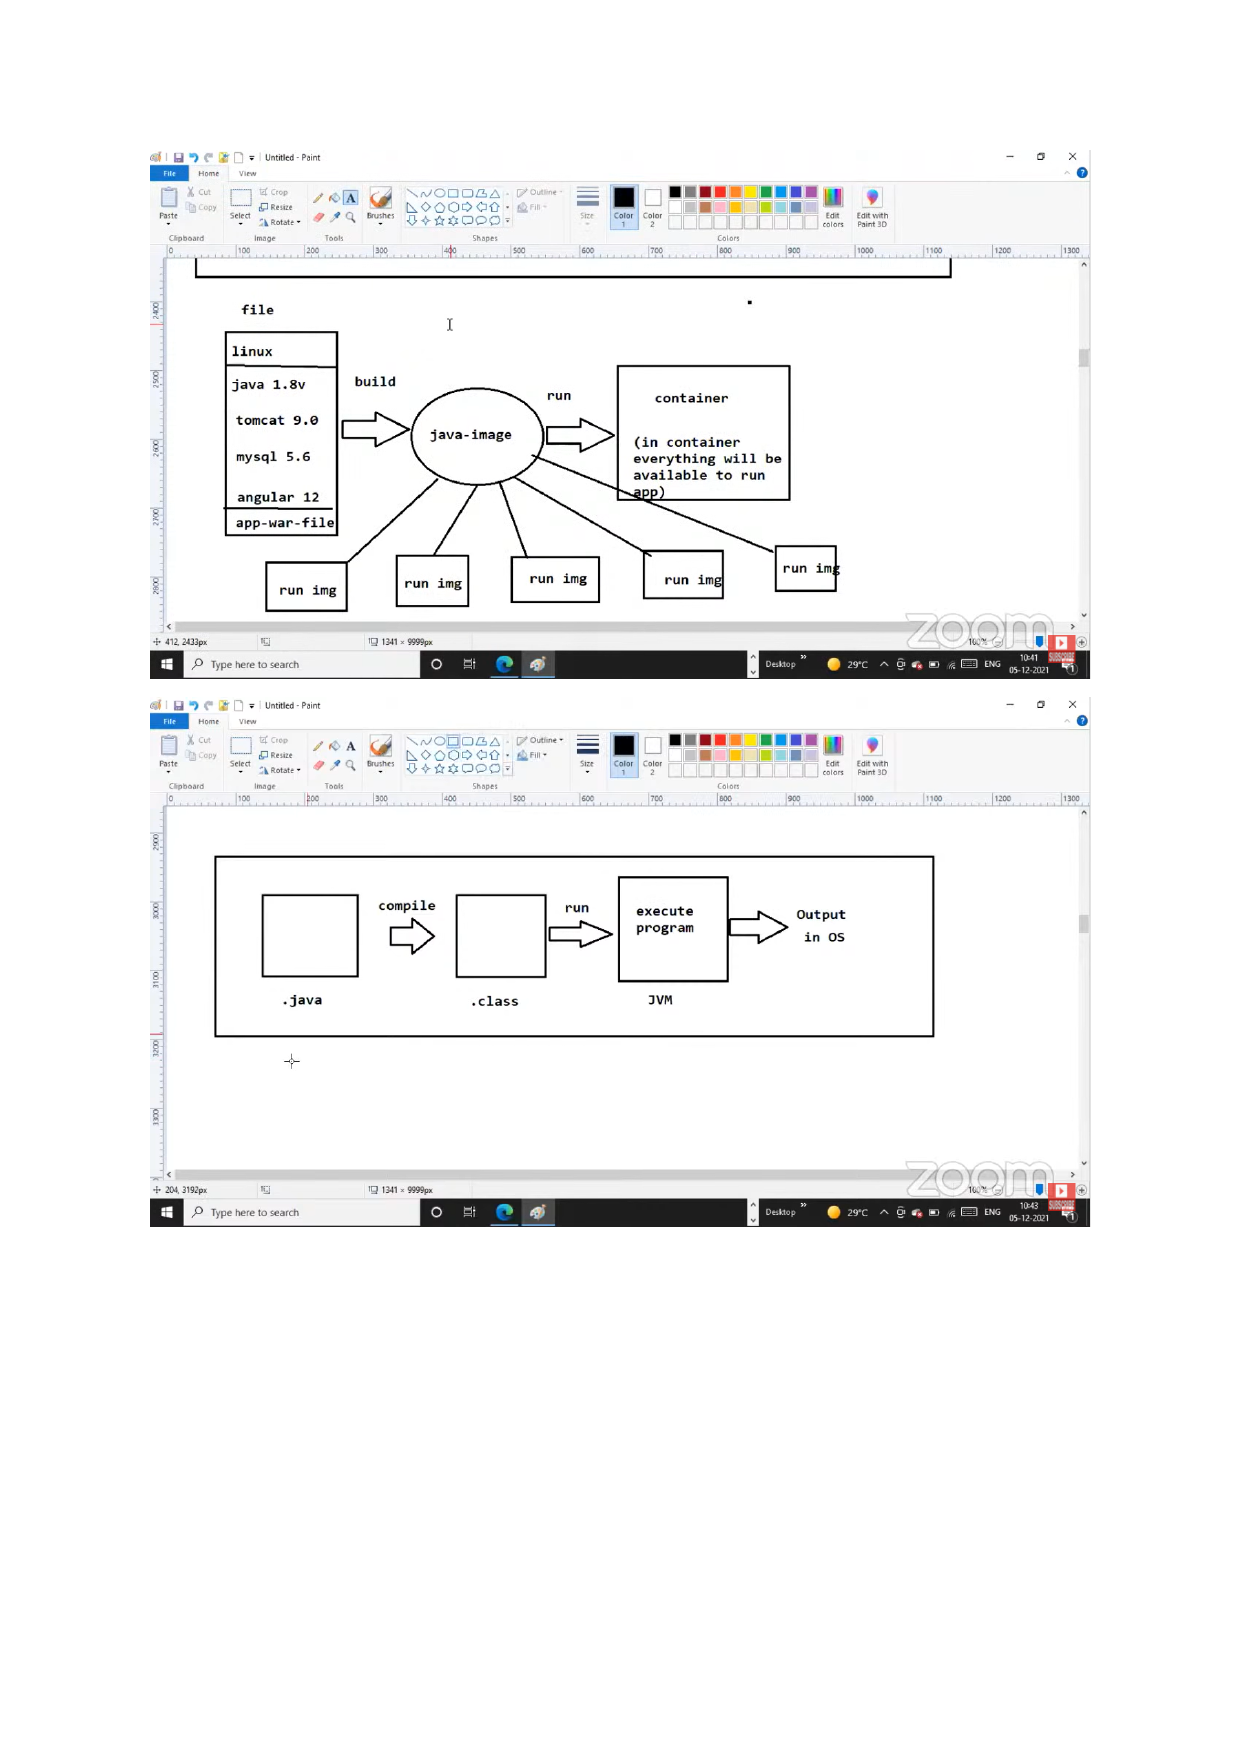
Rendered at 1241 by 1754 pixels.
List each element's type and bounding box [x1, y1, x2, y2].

picture [150, 697, 1091, 1227]
picture [150, 150, 1091, 679]
